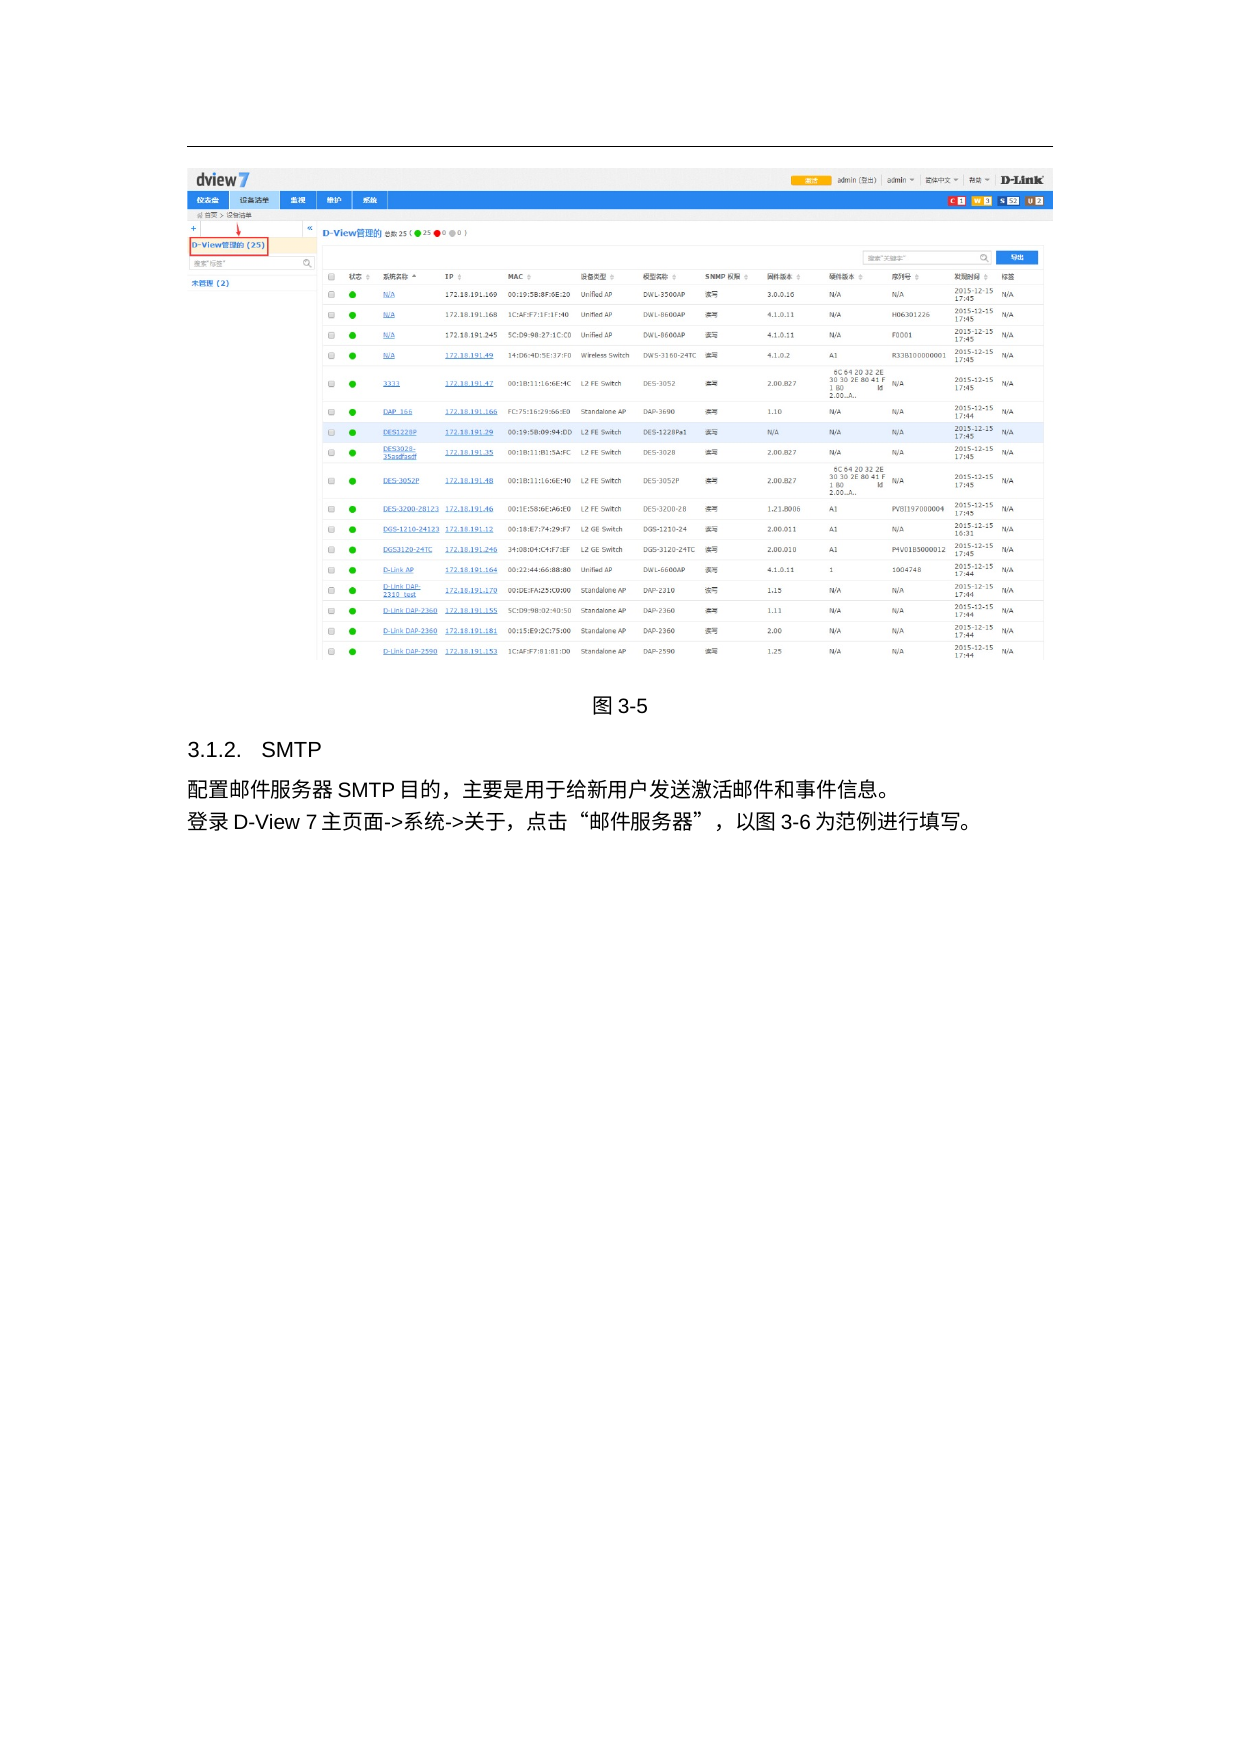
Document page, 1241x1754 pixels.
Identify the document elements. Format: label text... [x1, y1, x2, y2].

text 配置邮件服务器SMTP目的，主要是用于给新用户发送激活邮件和事件信息。 [187, 772, 1053, 804]
subtitle SMTP [187, 733, 1053, 766]
text 登录D-View 7主页面->系统->关于，点击“邮件服务器”，以图3-6为范例进行填写。 [187, 804, 1053, 837]
picture [187, 168, 1053, 660]
text 图3-5 [187, 688, 1053, 721]
